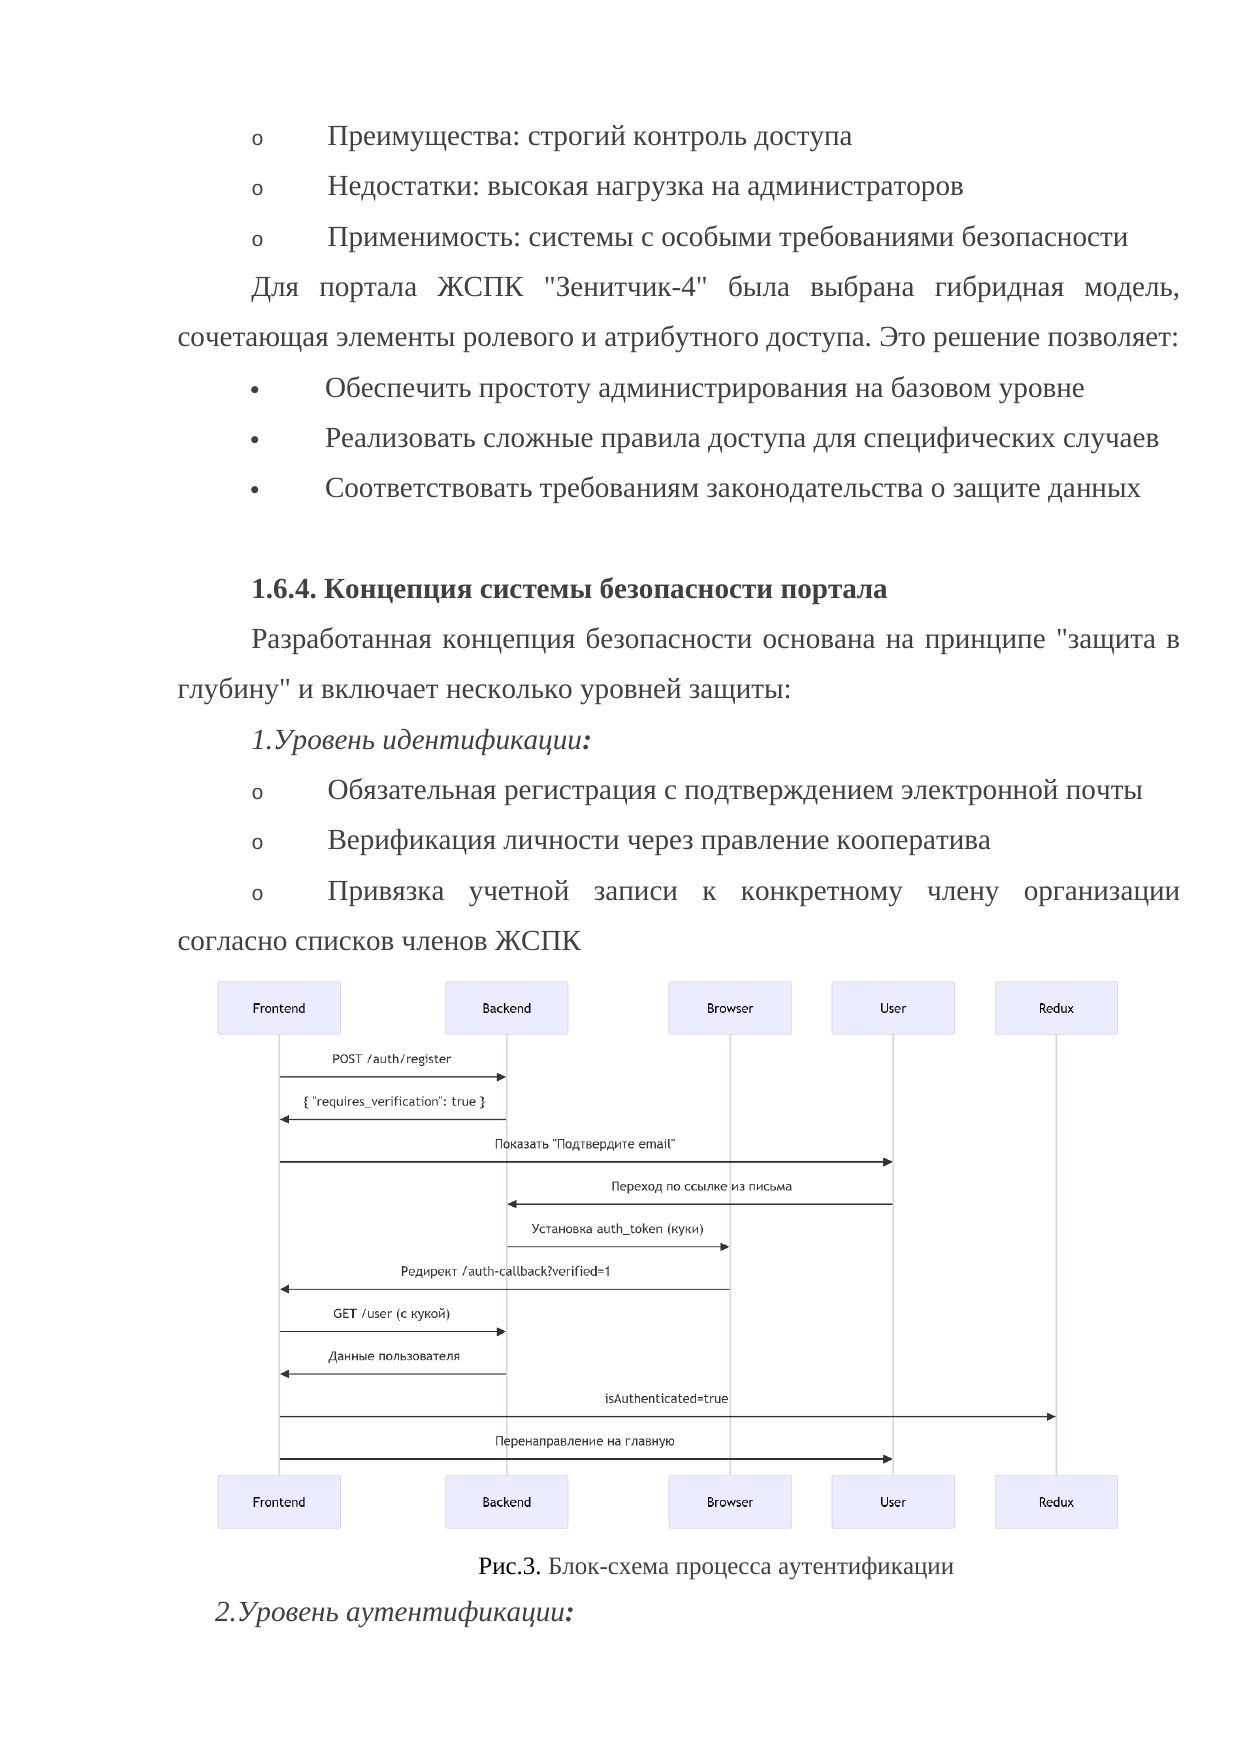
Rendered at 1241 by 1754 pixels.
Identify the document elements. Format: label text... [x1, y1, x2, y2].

list Преимущества: строгий контроль доступа [177, 118, 1181, 152]
list Привязка учетной записи к конкретному члену организации согласно списков членов ЖСПК [177, 873, 1181, 957]
list Обеспечить простоту администрирования на базовом уровне [177, 370, 1181, 403]
list Обязательная регистрация с подтверждением электронной почты [177, 772, 1181, 806]
picture [177, 973, 1158, 1537]
list Применимость: системы с особыми требованиями безопасности [177, 219, 1181, 252]
text Для портала ЖСПК "Зенитчик-4" была выбрана гибридная модель, сочетающая элементы ролевого и атрибутного доступа. Это решение позволяет: [177, 269, 1181, 353]
list Недостатки: высокая нагрузка на администраторов [177, 168, 1181, 202]
list Верификация личности через правление кооператива [177, 822, 1181, 856]
text Рис.3. Блок-схема процесса аутентификации [251, 1551, 548, 1580]
list Реализовать сложные правила доступа для специфических случаев [177, 420, 1181, 453]
subtitle 1.6.4. Концепция системы безопасности портала [177, 571, 1181, 604]
text Разработанная концепция безопасности основана на принципе "защита в глубину" и включает несколько уровней защиты: [177, 621, 1181, 705]
list Соответствовать требованиям законодательства о защите данных [177, 470, 1181, 504]
text 1.Уровень идентификации: [251, 722, 1181, 755]
text Рис.3. Блок-схема процесса аутентификации [778, 1551, 1181, 1580]
text 2.Уровень аутентификации: [215, 1594, 1181, 1628]
